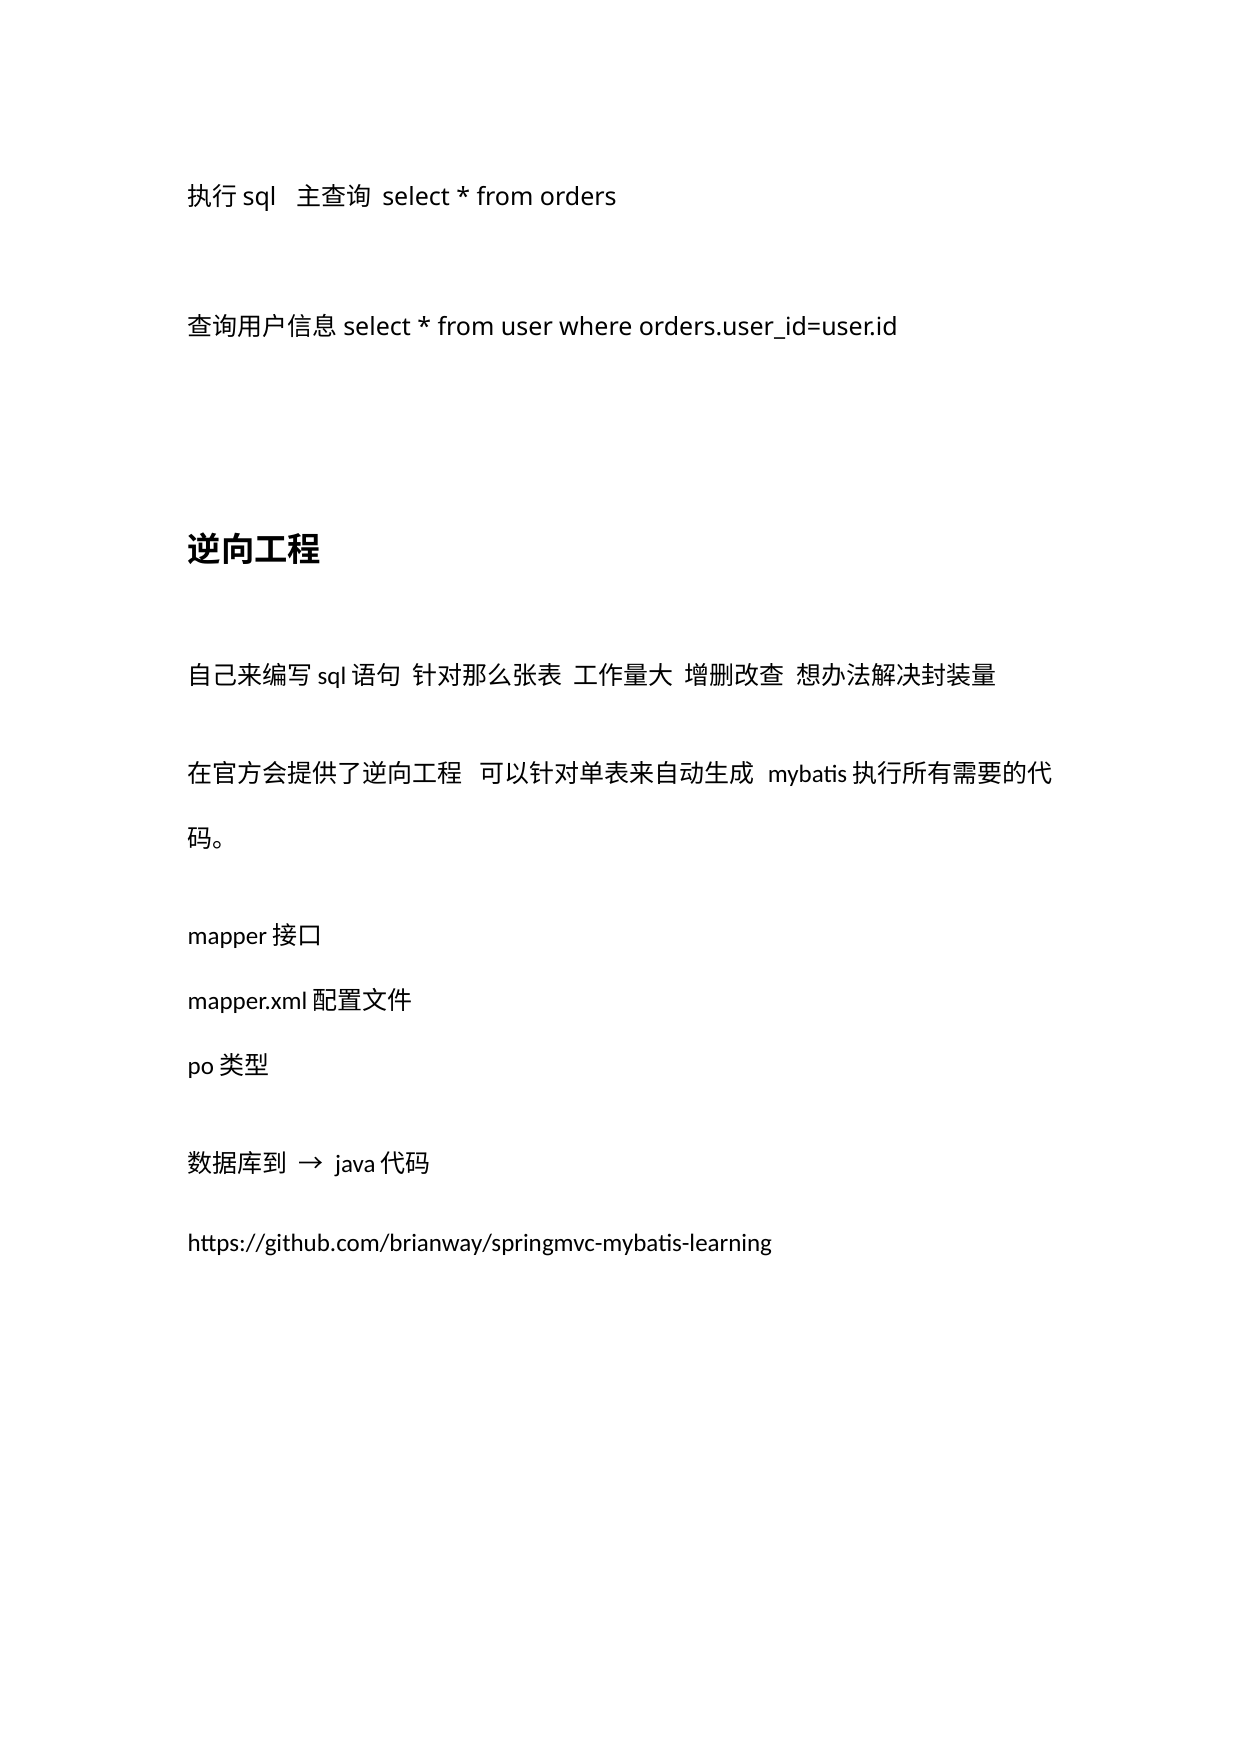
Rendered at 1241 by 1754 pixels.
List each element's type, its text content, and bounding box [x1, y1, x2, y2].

text 在官方会提供了逆向工程 可以针对单表来自动生成 mybatis执行所有需要的代码。 [187, 739, 1053, 869]
text 查询用户信息 select * from user where orders.user_id=user.id [187, 292, 1053, 357]
text 执行sql 主查询 select * from orders [187, 162, 1053, 227]
text https://github.com/brianway/springmvc-mybatis-learning [187, 1226, 1053, 1259]
subtitle 逆向工程 [187, 514, 1053, 579]
text po类型 [187, 1031, 1053, 1096]
text 数据库到 → java代码 [187, 1129, 1053, 1194]
text mapper.xml配置文件 [187, 966, 1053, 1031]
text 自己来编写sql语句 针对那么张表 工作量大 增删改查 想办法解决封装量 [187, 641, 1053, 706]
text mapper接口 [187, 901, 1053, 966]
